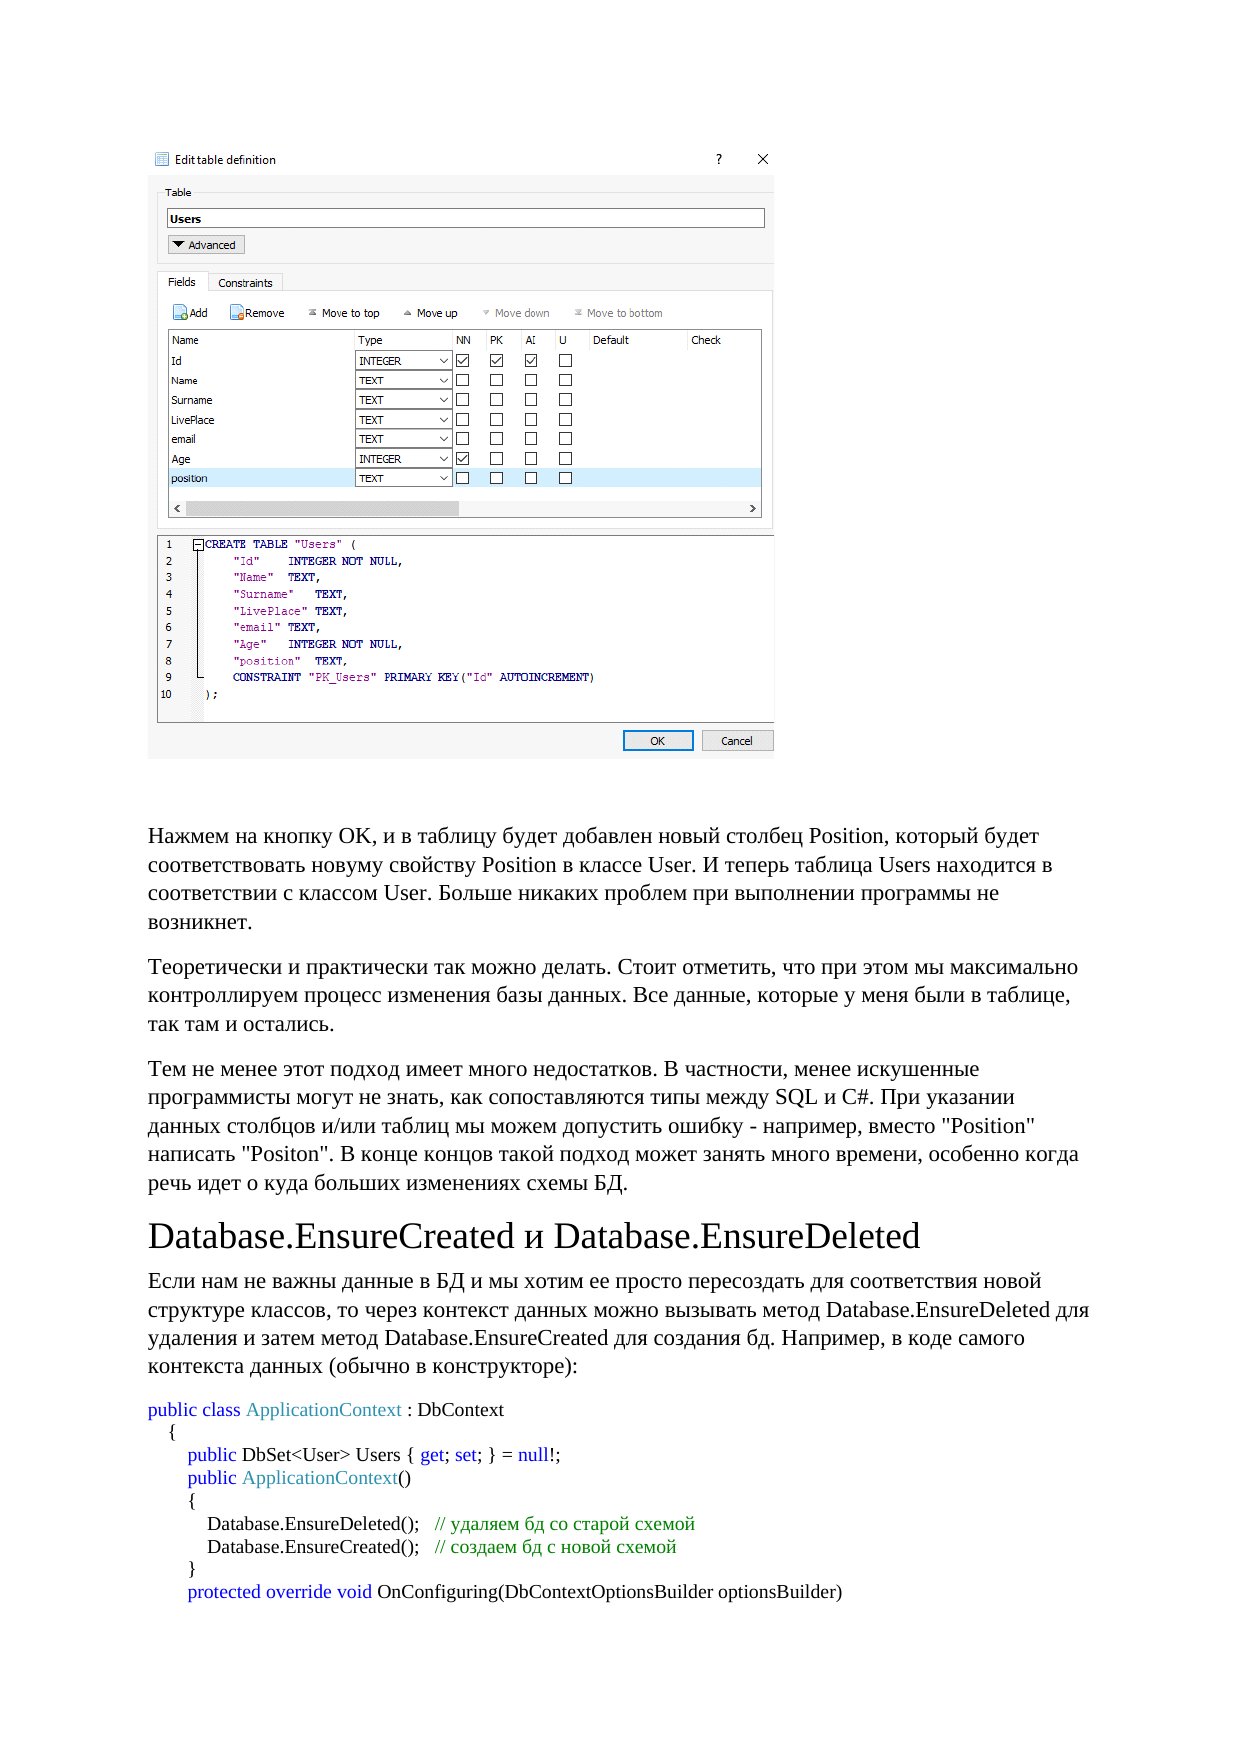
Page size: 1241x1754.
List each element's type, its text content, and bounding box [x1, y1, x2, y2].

text } [148, 1557, 1093, 1580]
text Нажмем на кнопку OK, и в таблицу будет добавлен новый столбец Position, который будет соответствовать новуму свойству Position в классе User. И теперь таблица Users находится в соответствии с классом User. Больше никаких проблем при выполнении программы не возникнет. [148, 822, 1093, 934]
text public ApplicationContext() [148, 1466, 1093, 1489]
text Database.EnsureCreated и Database.EnsureDeleted [148, 1214, 1093, 1257]
text public DbSet<User> Users { get; set; } = null!; [148, 1443, 1093, 1466]
picture [147, 147, 775, 759]
text Database.EnsureCreated(); // создаем бд с новой схемой [148, 1534, 1093, 1557]
text protected override void OnConfiguring(DbContextOptionsBuilder optionsBuilder) [148, 1580, 1093, 1603]
text public class ApplicationContext : DbContext [148, 1398, 1093, 1421]
text { [148, 1421, 1093, 1443]
text Теоретически и практически так можно делать. Стоит отметить, что при этом мы максимально контроллируем процесс изменения базы данных. Все данные, которые у меня были в таблице, так там и остались. [148, 953, 1093, 1036]
text Тем не менее этот подход имеет много недостатков. В частности, менее искушенные программисты могут не знать, как сопоставляются типы между SQL и C#. При указании данных столбцов и/или таблиц мы можем допустить ошибку - например, вместо "Position" написать "Positon". В конце концов такой подход может занять много времени, особенно когда речь идет о куда больших изменениях схемы БД. [148, 1055, 1093, 1195]
text Если нам не важны данные в БД и мы хотим ее просто пересоздать для соответствия новой структуре классов, то через контекст данных можно вызывать метод Database.EnsureDeleted для удаления и затем метод Database.EnsureCreated для создания бд. Например, в коде самого контекста данных (обычно в конструкторе): [148, 1267, 1093, 1379]
text { [148, 1489, 1093, 1512]
text Database.EnsureDeleted(); // удаляем бд со старой схемой [148, 1512, 1093, 1534]
